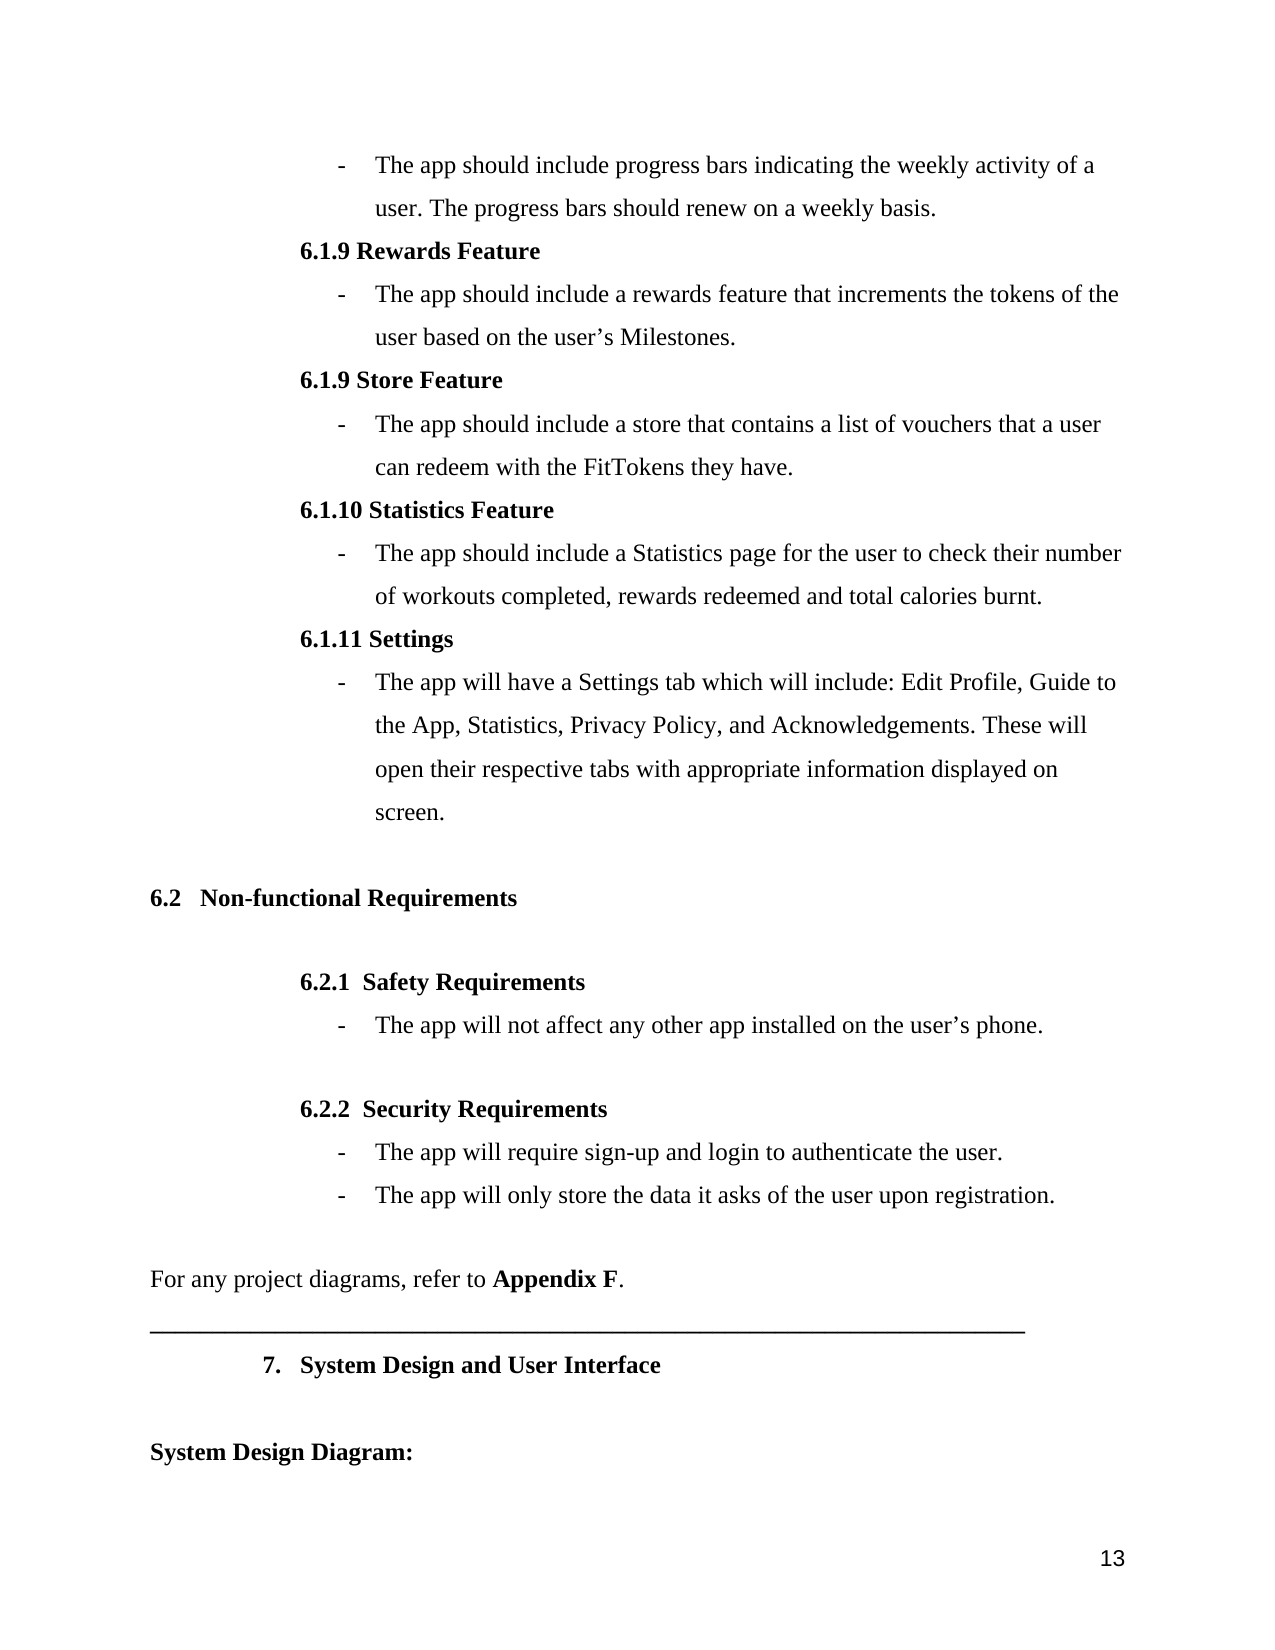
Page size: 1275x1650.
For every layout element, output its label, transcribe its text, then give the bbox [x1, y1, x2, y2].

text System Design Diagram: [150, 1437, 1125, 1465]
text 6.2 Non-functional Requirements [150, 883, 1125, 912]
text ______________________________________________________________________ [150, 1307, 1125, 1336]
text 6.1.10 Statistics Feature [150, 495, 1125, 524]
text 6.1.9 Store Feature [225, 366, 1125, 394]
list The app will have a Settings tab which will include: Edit Profile, Guide to the App, Statistics, Privacy Policy, and Acknowledgements. These will open their respective tabs with appropriate information displayed on screen. [337, 667, 1125, 826]
text 6.1.11 Settings [300, 624, 1125, 653]
list The app should include a rewards feature that increments the tokens of the user based on the user’s Milestones. [337, 279, 1125, 351]
list The app should include a Statistics page for the user to check their number of workouts completed, rewards redeemed and total calories burnt. [337, 538, 1125, 610]
list The app will not affect any other app installed on the user’s phone. [337, 1010, 1125, 1039]
text 6.2.1 Safety Requirements [300, 967, 1125, 996]
list System Design and User Interface [262, 1350, 1125, 1379]
text 6.1.9 Rewards Feature [225, 236, 1125, 265]
list The app should include a store that contains a list of vouchers that a user can redeem with the FitTokens they have. [337, 409, 1125, 481]
list The app will require sign-up and login to authenticate the user. [337, 1137, 1125, 1166]
text For any project diagrams, refer to Appendix F. [150, 1264, 1125, 1293]
list The app will only store the data it asks of the user upon registration. [337, 1180, 1125, 1209]
list The app should include progress bars indicating the weekly activity of a user. The progress bars should renew on a weekly basis. [337, 150, 1125, 222]
text 6.2.2 Security Requirements [300, 1094, 1125, 1123]
